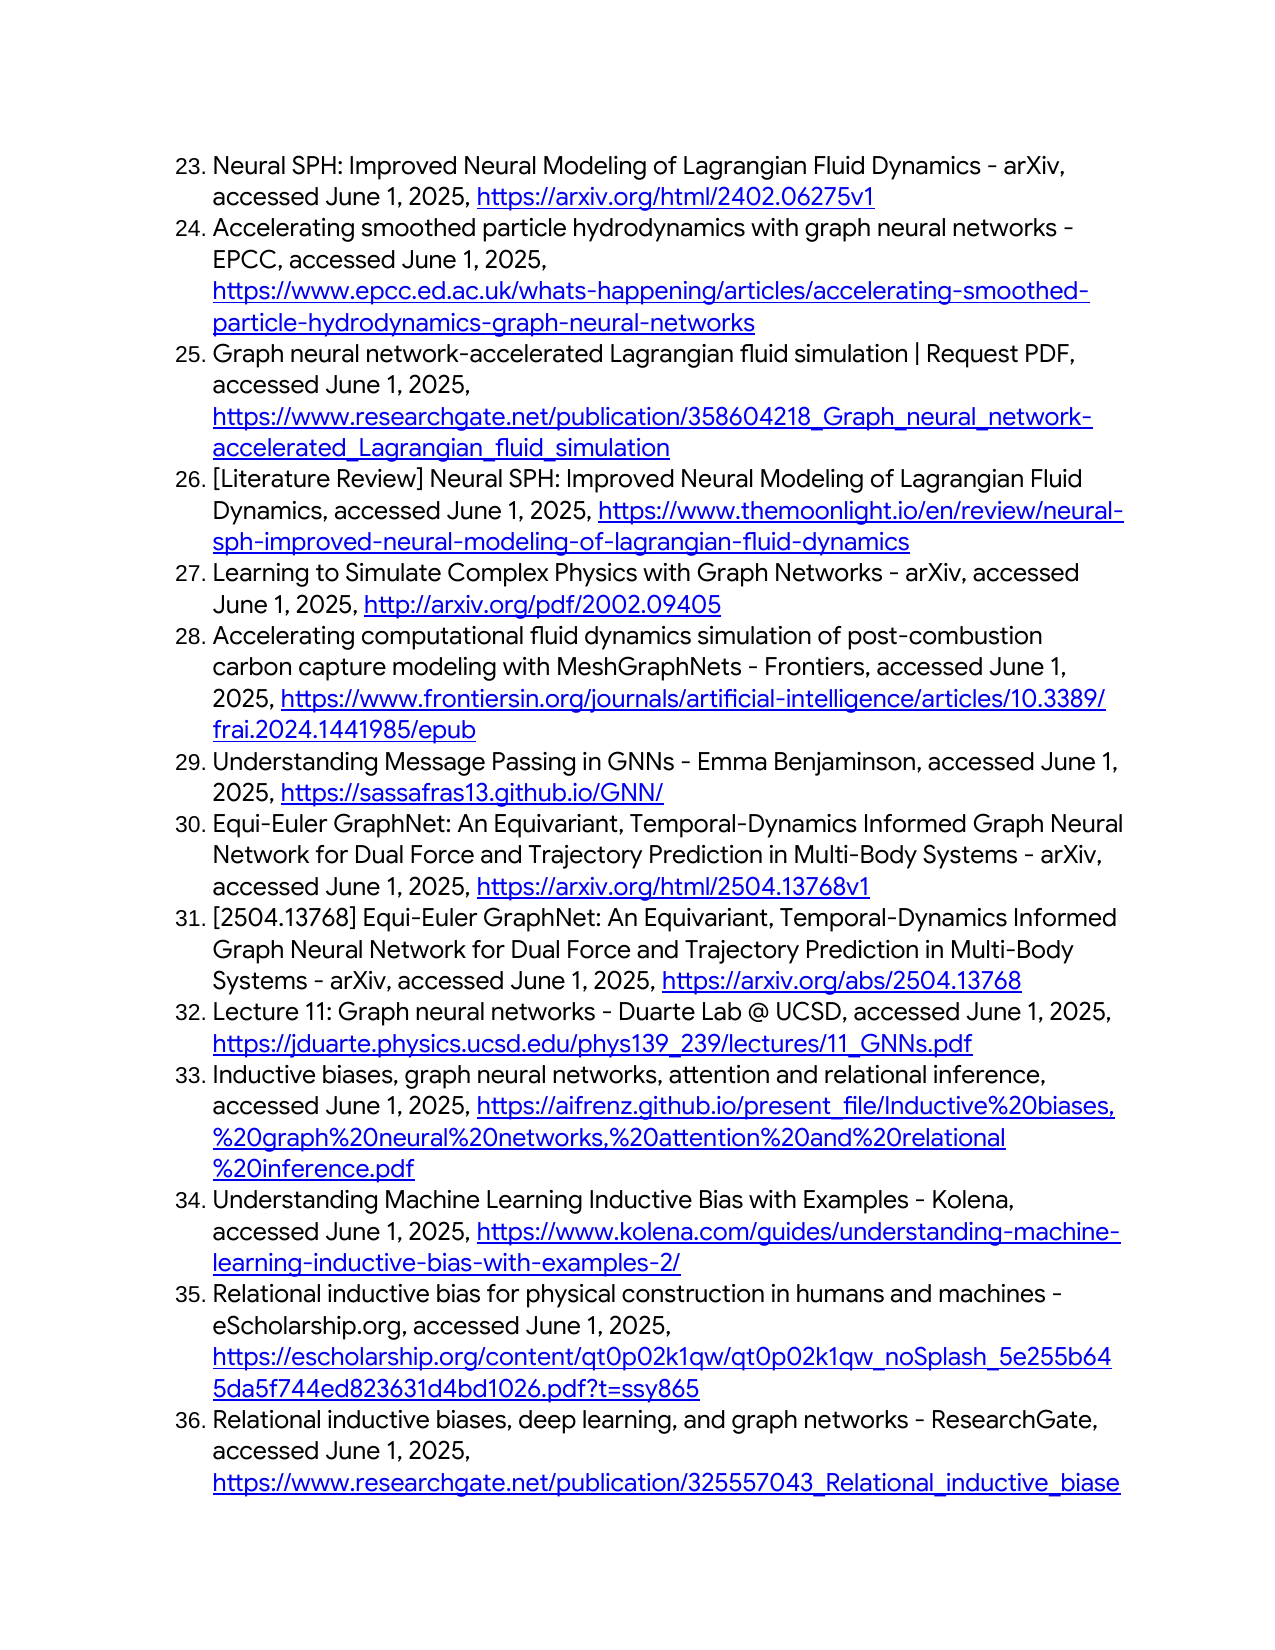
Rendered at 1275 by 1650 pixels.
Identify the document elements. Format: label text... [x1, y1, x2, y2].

list Lecture 11: Graph neural networks - Duarte Lab @ UCSD, accessed June 1, 2025, https://jduarte.physics.ucsd.edu/phys139_239/lectures/11_GNNs.pdf [175, 997, 1125, 1059]
list Understanding Machine Learning Inductive Bias with Examples - Kolena, accessed June 1, 2025, https://www.kolena.com/guides/understanding-machine-learning-inductive-bias-with-examples-2/ [175, 1185, 1125, 1279]
list Graph neural network-accelerated Lagrangian fluid simulation | Request PDF, accessed June 1, 2025, https://www.researchgate.net/publication/358604218_Graph_neural_network-accelerated_Lagrangian_fluid_simulation [175, 338, 1125, 463]
list Accelerating smoothed particle hydrodynamics with graph neural networks - EPCC, accessed June 1, 2025, https://www.epcc.ed.ac.uk/whats-happening/articles/accelerating-smoothed-particle-hydrodynamics-graph-neural-networks [175, 213, 1125, 338]
list Neural SPH: Improved Neural Modeling of Lagrangian Fluid Dynamics - arXiv, accessed June 1, 2025, https://arxiv.org/html/2402.06275v1 [175, 150, 1125, 213]
list Accelerating computational fluid dynamics simulation of post-combustion carbon capture modeling with MeshGraphNets - Frontiers, accessed June 1, 2025, https://www.frontiersin.org/journals/artificial-intelligence/articles/10.3389/frai.2024.1441985/epub [175, 620, 1125, 746]
list Relational inductive bias for physical construction in humans and machines - eScholarship.org, accessed June 1, 2025, https://escholarship.org/content/qt0p02k1qw/qt0p02k1qw_noSplash_5e255b645da5f744ed823631d4bd1026.pdf?t=ssy865 [175, 1279, 1125, 1404]
list Learning to Simulate Complex Physics with Graph Networks - arXiv, accessed June 1, 2025, http://arxiv.org/pdf/2002.09405 [175, 558, 1125, 620]
list Inductive biases, graph neural networks, attention and relational inference, accessed June 1, 2025, https://aifrenz.github.io/present_file/Inductive%20biases,%20graph%20neural%20networks,%20attention%20and%20relational%20inference.pdf [175, 1059, 1125, 1185]
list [175, 1404, 1125, 1498]
list Equi-Euler GraphNet: An Equivariant, Temporal-Dynamics Informed Graph Neural Network for Dual Force and Trajectory Prediction in Multi-Body Systems - arXiv, accessed June 1, 2025, https://arxiv.org/html/2504.13768v1 [175, 808, 1125, 902]
list [Literature Review] Neural SPH: Improved Neural Modeling of Lagrangian Fluid Dynamics, accessed June 1, 2025, https://www.themoonlight.io/en/review/neural-sph-improved-neural-modeling-of-lagrangian-fluid-dynamics [175, 463, 1125, 558]
list [2504.13768] Equi-Euler GraphNet: An Equivariant, Temporal-Dynamics Informed Graph Neural Network for Dual Force and Trajectory Prediction in Multi-Body Systems - arXiv, accessed June 1, 2025, https://arxiv.org/abs/2504.13768 [175, 902, 1125, 997]
list Understanding Message Passing in GNNs - Emma Benjaminson, accessed June 1, 2025, https://sassafras13.github.io/GNN/ [175, 746, 1125, 808]
